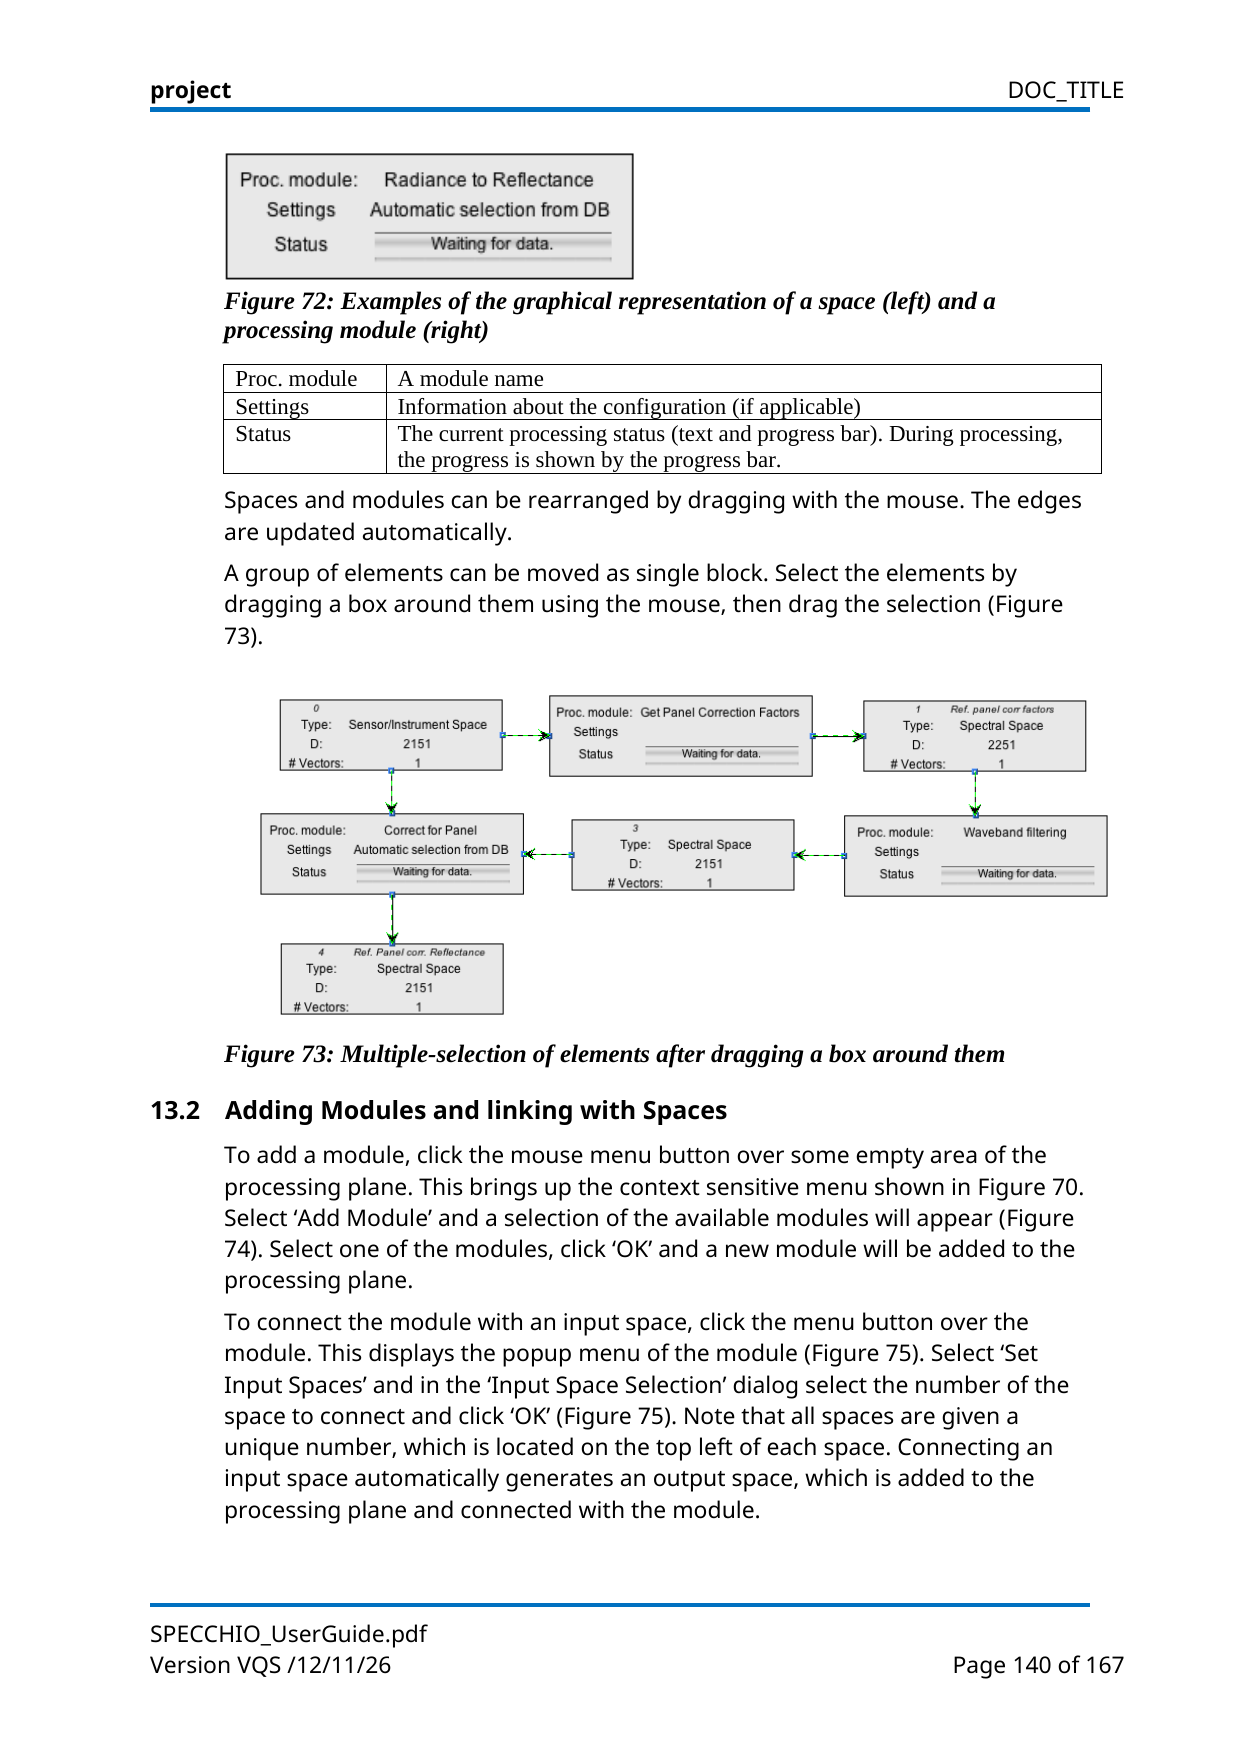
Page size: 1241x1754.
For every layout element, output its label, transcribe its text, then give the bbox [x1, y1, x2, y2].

picture [223, 150, 637, 286]
subtitle Adding Modules and linking with Spaces [150, 1093, 1090, 1127]
text Spaces and modules can be rearranged by dragging with the mouse. The edges are updated automatically. [224, 484, 1090, 547]
text To add a module, click the mouse menu button over some empty area of the processing plane. This brings up the context sensitive menu shown in Figure 70. Select ‘Add Module’ and a selection of the available modules will appear (Figure 74). Select one of the modules, click ‘OK’ and a new module will be added to the processing plane. [224, 1139, 1090, 1296]
table_header Proc. module [224, 365, 386, 392]
table_cell Information about the configuration (if applicable) [387, 393, 1101, 419]
text To connect the module with an input space, click the menu button over the module. This displays the popup menu of the module (Figure 75). Select ‘Set Input Spaces’ and in the ‘Input Space Selection’ dialog select the number of the space to connect and click ‘OK’ (Figure 75). Note that all spaces are given a unique number, which is located on the top left of each space. Connecting an input space automatically generates an output space, which is added to the processing plane and connected with the module. [224, 1306, 1090, 1525]
table_cell Status [224, 420, 386, 473]
text Figure 73: Multiple-selection of elements after dragging a box around them [224, 1040, 1090, 1068]
text Figure 72: Examples of the graphical representation of a space (left) and a processing module (right) [224, 286, 1090, 343]
table_header A module name [387, 365, 1101, 392]
table_cell The current processing status (text and progress bar). During processing, the progress is shown by the progress bar. [387, 420, 1101, 473]
table_cell Settings [224, 393, 386, 419]
picture [223, 671, 1140, 1040]
text A group of elements can be moved as single block. Select the elements by dragging a box around them using the mouse, then drag the selection (Figure 73). [224, 557, 1090, 651]
